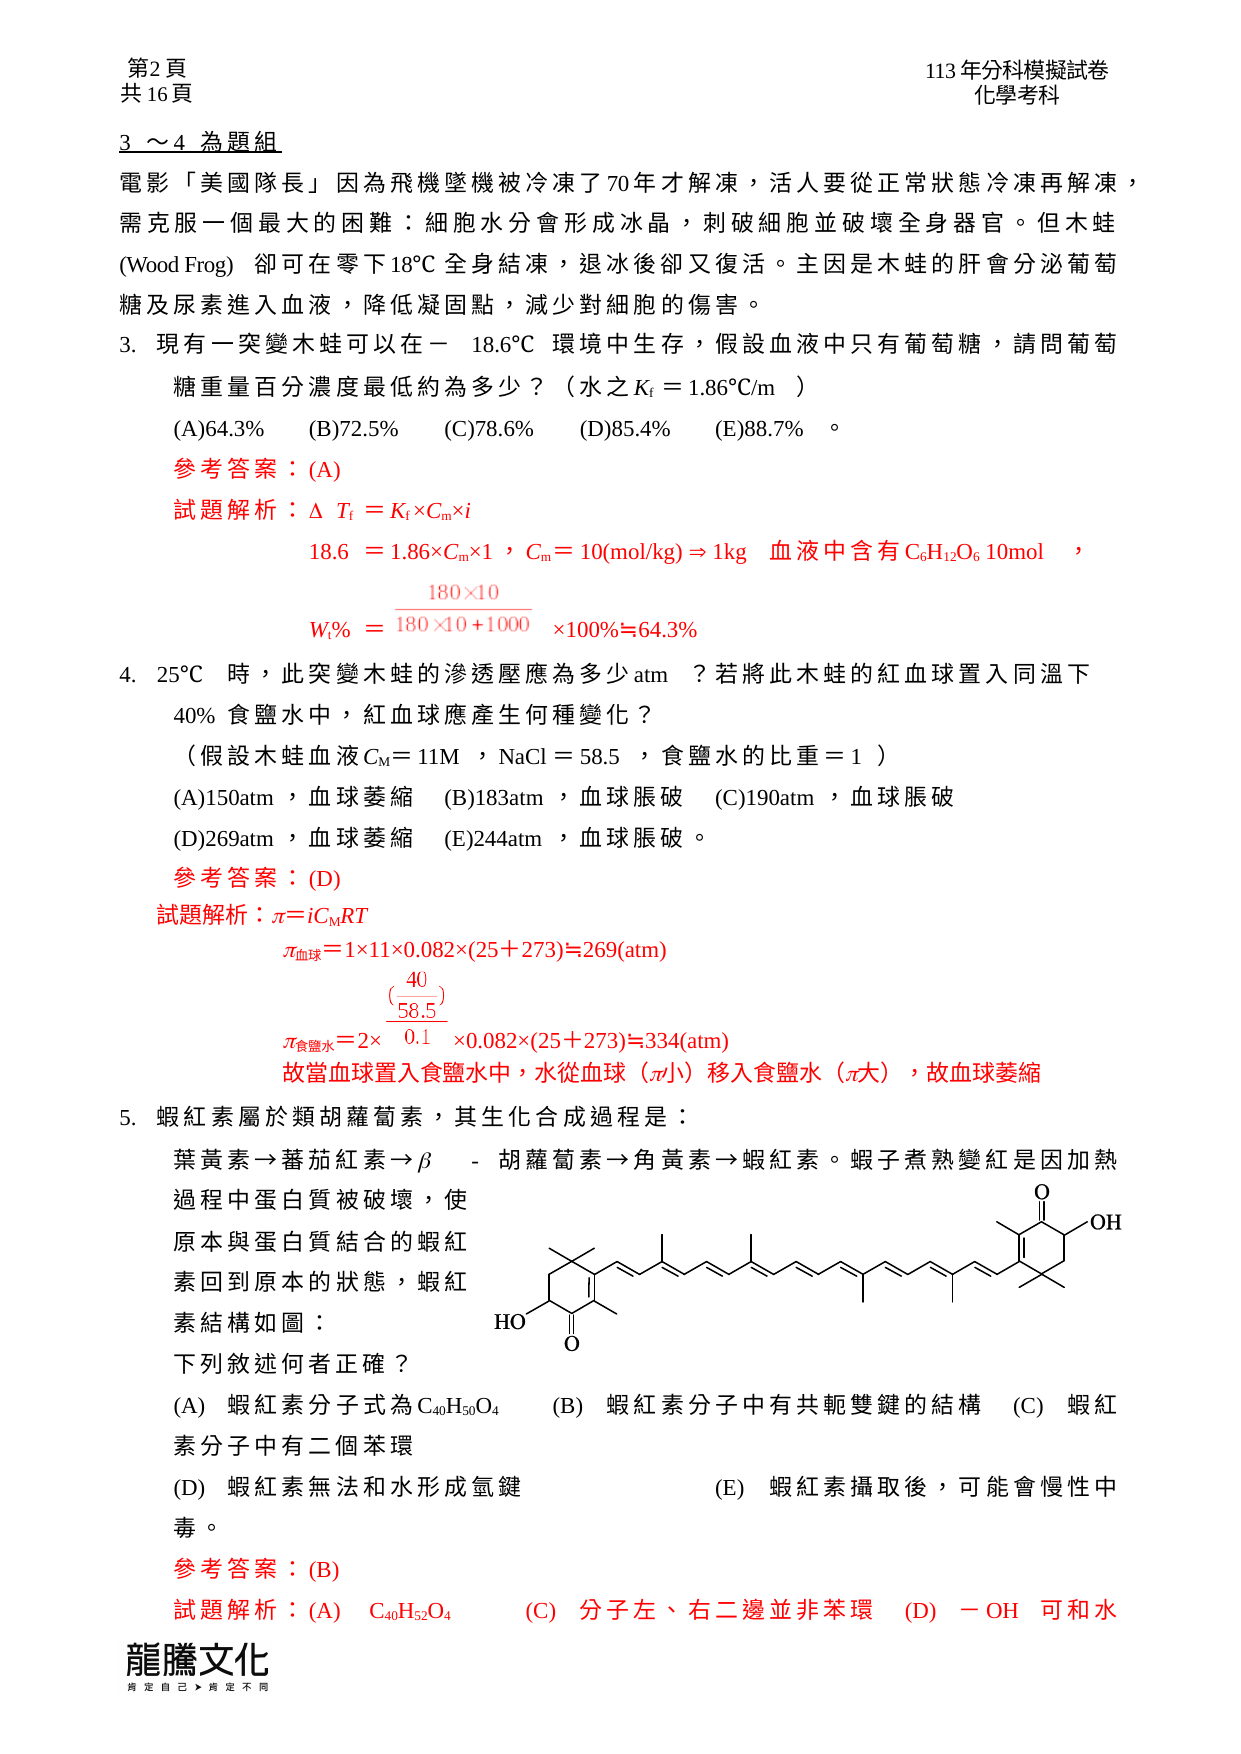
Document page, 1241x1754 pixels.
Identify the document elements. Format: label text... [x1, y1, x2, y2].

picture [118, 1641, 273, 1695]
text 參考答案：(A) [157, 447, 1121, 488]
text 試題解析：＝iCMRT 血球＝1×11×0.082×(25＋273)≒269(atm) 食鹽水＝2××0.082×(25＋273)≒334(atm) 故當血球置入食鹽水中，水從血球（小）移入食鹽水（大），故血球萎縮 [157, 897, 1121, 1088]
text 3～4為題組 [119, 119, 1121, 161]
text 試題解析：Tf＝Kf ×Cm×i 18.6＝1.86×Cm×1，Cm＝10(mol/kg) 1kg血液中含有C6H12O6 10mol， Wt%＝×100%≒64.3% [157, 488, 1121, 652]
text 3. 現有一突變木蛙可以在－18.6℃環境中生存，假設血液中只有葡萄糖，請問葡萄糖重量百分濃度最低約為多少？（水之Kf＝1.86℃/m） (A)64.3% (B)72.5% (C)78.6% (D)85.4% (E)88.7%。 [119, 324, 1121, 447]
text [157, 1588, 1121, 1629]
text 電影「美國隊長」因為飛機墜機被冷凍了70年才解凍，活人要從正常狀態冷凍再解凍，需克服一個最大的困難：細胞水分會形成冰晶，刺破細胞並破壞全身器官。但木蛙(Wood Frog)卻可在零下18℃全身結凍，退冰後卻又復活。主因是木蛙的肝會分泌葡萄糖及尿素進入血液，降低凝固點，減少對細胞的傷害。 [119, 161, 1121, 324]
text 參考答案：(D) [157, 856, 1121, 897]
text 4. 25℃時，此突變木蛙的滲透壓應為多少atm？若將此木蛙的紅血球置入同溫下40%食鹽水中，紅血球應產生何種變化？ （假設木蛙血液CM＝11M，NaCl＝58.5，食鹽水的比重＝1） (A)150atm，血球萎縮 (B)183atm，血球脹破 (C)190atm，血球脹破 (D)269atm，血球萎縮 (E)244atm，血球脹破。 [119, 652, 1121, 856]
text 5. 蝦紅素屬於類胡蘿蔔素，其生化合成過程是： 葉黃素→蕃茄紅素→ -胡蘿蔔素→角黃素→蝦紅素。蝦子煮熟變紅是因加熱過程中蛋白質被破壞，使原本與蛋白質結合的蝦紅素回到原本的狀態，蝦紅素結構如圖： 下列敘述何者正確？ (A)蝦紅素分子式為C40H50O4 (B)蝦紅素分子中有共軛雙鍵的結構 (C)蝦紅素分子中有二個苯環 (D)蝦紅素無法和水形成氫鍵 (E)蝦紅素攝取後，可能會慢性中毒。 [119, 1097, 1121, 1547]
text 參考答案：(B) [157, 1547, 1121, 1588]
